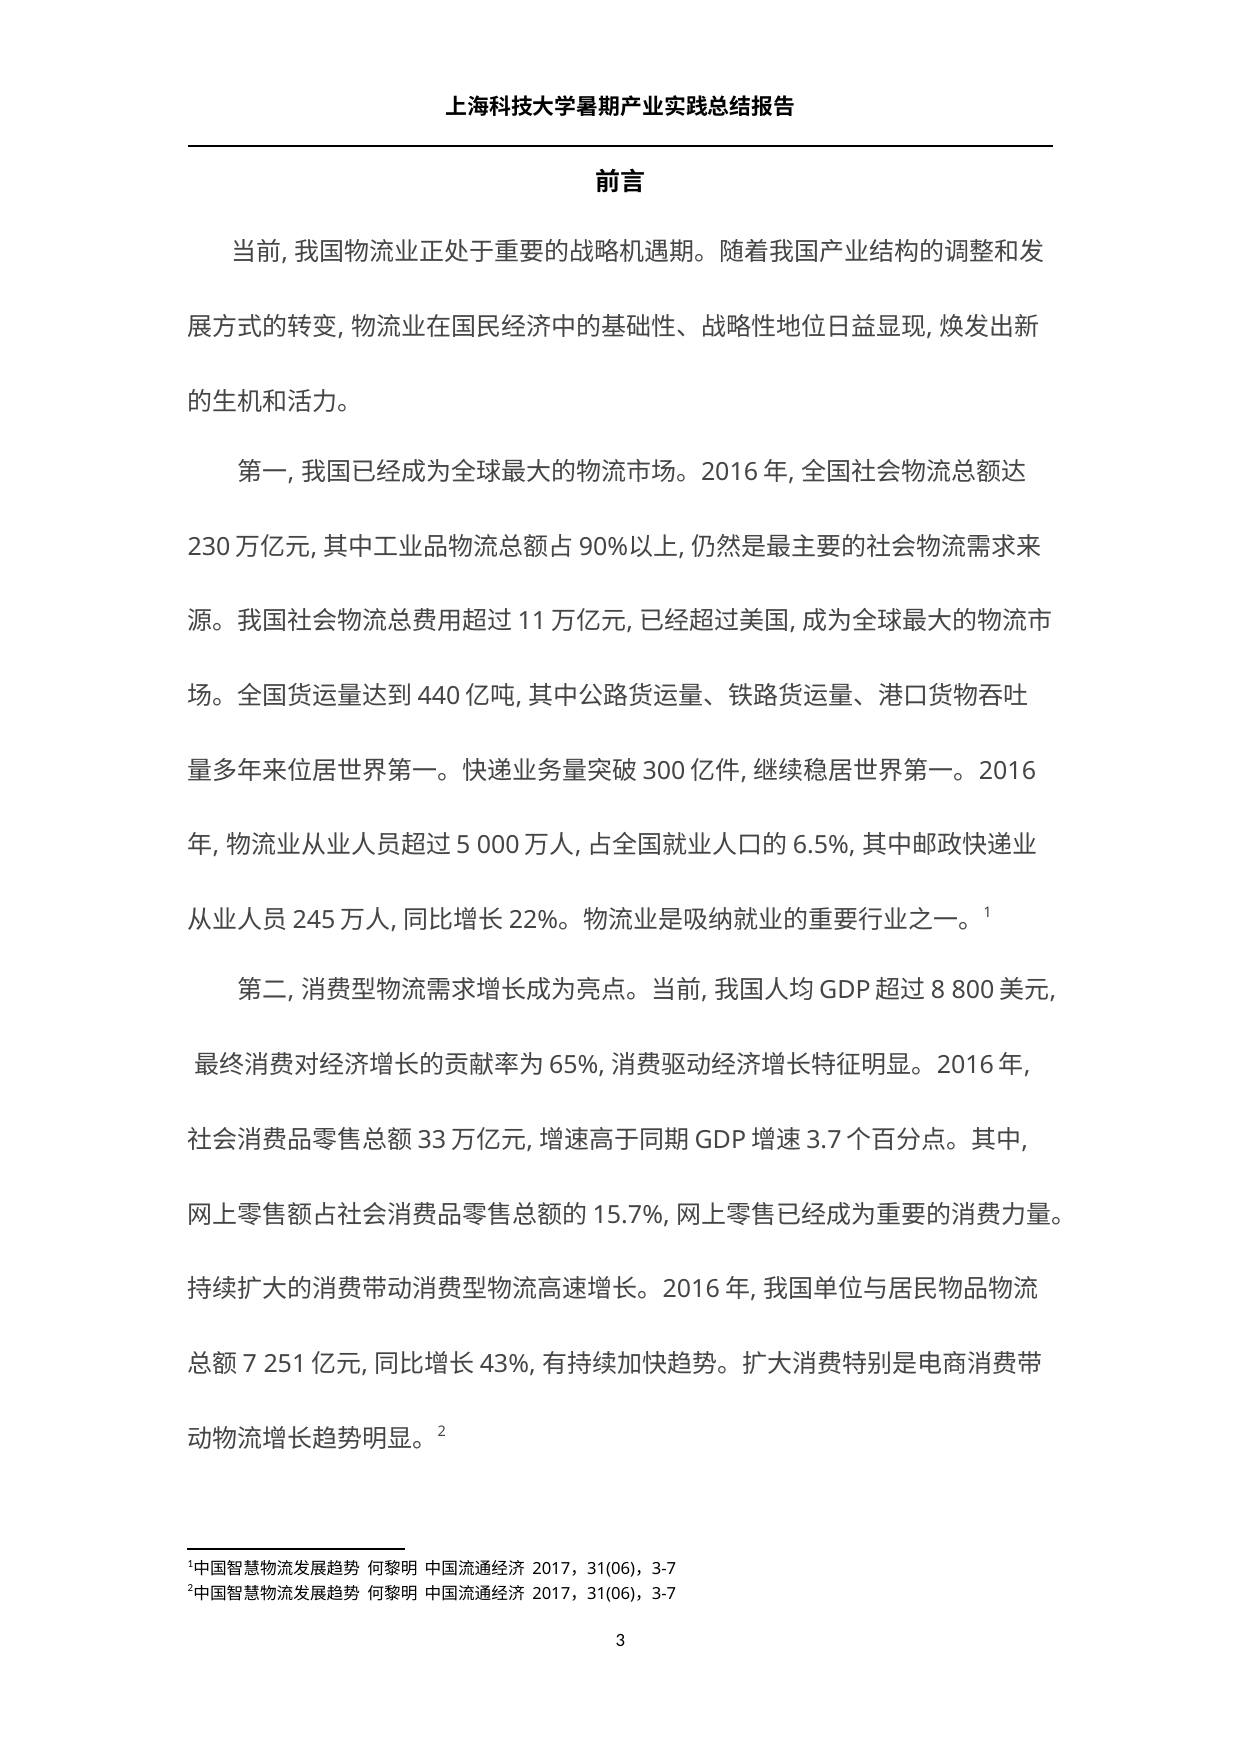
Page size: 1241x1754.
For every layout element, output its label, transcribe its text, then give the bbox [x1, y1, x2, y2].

text 第一, 我国已经成为全球最大的物流市场。2016年, 全国社会物流总额达230万亿元, 其中工业品物流总额占90%以上, 仍然是最主要的社会物流需求来源。我国社会物流总费用超过11万亿元, 已经超过美国, 成为全球最大的物流市场。全国货运量达到440亿吨, 其中公路货运量、铁路货运量、港口货物吞吐量多年来位居世界第一。快递业务量突破300亿件, 继续稳居世界第一。2016年, 物流业从业人员超过5 000万人, 占全国就业人口的6.5%, 其中邮政快递业从业人员245万人, 同比增长22%。物流业是吸纳就业的重要行业之一。 [187, 437, 1053, 950]
text 第二, 消费型物流需求增长成为亮点。当前, 我国人均GDP超过8 800美元, 最终消费对经济增长的贡献率为65%, 消费驱动经济增长特征明显。2016年, 社会消费品零售总额33万亿元, 增速高于同期GDP增速3.7个百分点。其中, 网上零售额占社会消费品零售总额的15.7%, 网上零售已经成为重要的消费力量。持续扩大的消费带动消费型物流高速增长。2016年, 我国单位与居民物品物流总额7 251亿元, 同比增长43%, 有持续加快趋势。扩大消费特别是电商消费带动物流增长趋势明显。 [187, 956, 1053, 1469]
text 前言 [187, 147, 1053, 212]
text 当前, 我国物流业正处于重要的战略机遇期。随着我国产业结构的调整和发展方式的转变, 物流业在国民经济中的基础性、战略性地位日益显现, 焕发出新的生机和活力。 [187, 217, 1053, 432]
